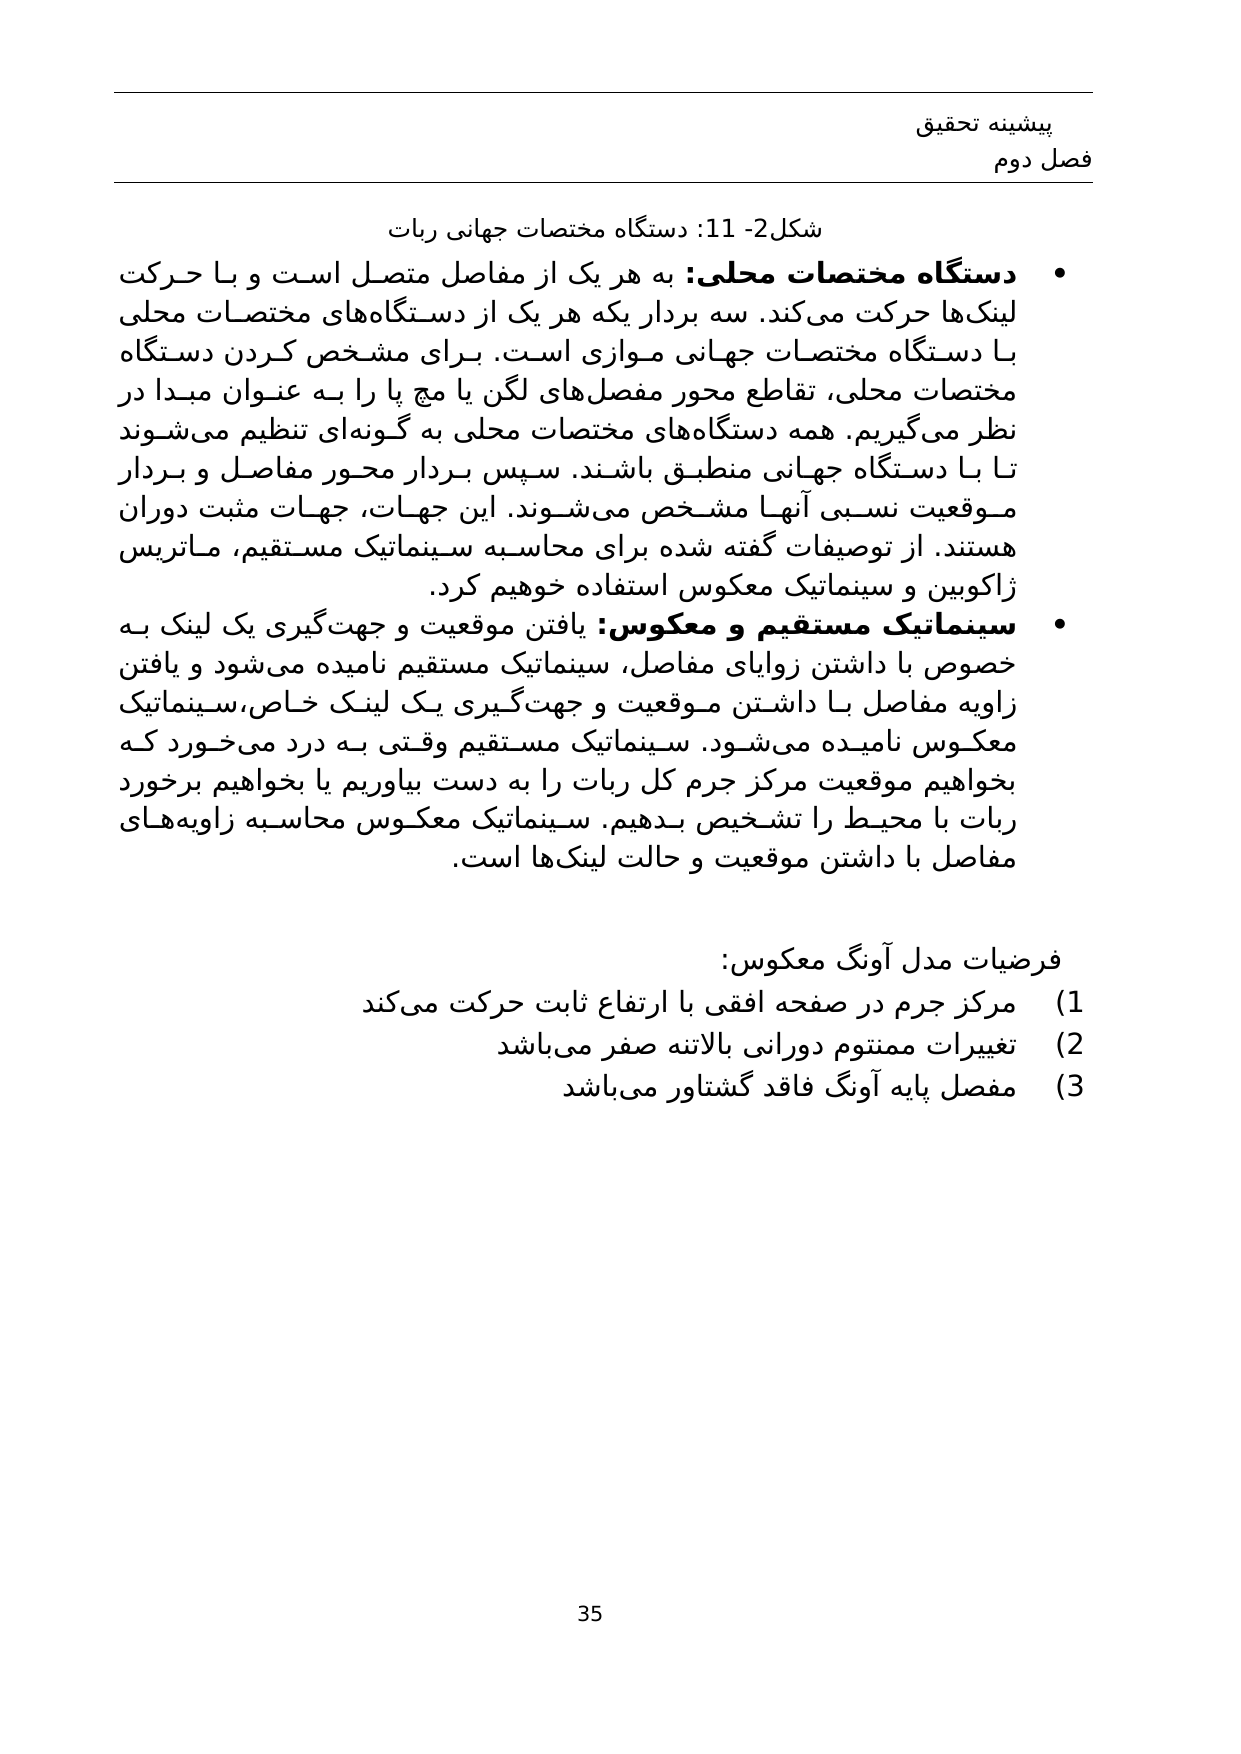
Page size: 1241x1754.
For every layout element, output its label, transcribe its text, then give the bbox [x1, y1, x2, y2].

list مرکز جرم در صفحه افقی با ارتفاع ثابت حرکت می‌کند [118, 985, 1055, 1019]
list دستگاه مختصات محلی: به هر یک از مفاصل متصل است و با حرکت لینک‌ها حرکت می‌کند. سه بردار یکه هر یک از دستگاه‌های مختصات محلی با دستگاه مختصات جهانی موازی است. برای مشخص کردن دستگاه مختصات محلی، تقاطع محور مفصل‌های لگن یا مچ پا را به عنوان مبدا در نظر می‌گیریم. همه دستگاه‌های مختصات محلی به گونه‌ای تنظیم می‌شوند تا با دستگاه جهانی منطبق باشند. سپس بردار محور مفاصل و بردار موقعیت نسبی آنها مشخص می‌شوند. این جهات، جهات مثبت دوران هستند. از توصیفات گفته شده برای محاسبه سینماتیک مستقیم، ماتریس ژاکوبین و سینماتیک معکوس استفاده خوهیم کرد. [118, 256, 1055, 602]
text فرضیات مدل آونگ معکوس: [118, 942, 1092, 976]
list سینماتیک مستقیم و معکوس: یافتن موقعیت و جهت‌گیری یک لینک به خصوص با داشتن زوایای مفاصل، سینماتیک مستقیم نامیده می‌شود و یافتن زاویه مفاصل با داشتن موقعیت و جهت‌گیری یک لینک خاص،سینماتیک معکوس نامیده می‌شود. سینماتیک مستقیم وقتی به درد می‌خورد که بخواهیم موقعیت مرکز جرم کل ربات را به دست بیاوریم یا بخواهیم برخورد ربات با محیط را تشخیص بدهیم. سینماتیک معکوس محاسبه زاویه‌های مفاصل با داشتن موقعیت و حالت لینک‌ها است. [118, 607, 1055, 875]
list مفصل پایه آونگ فاقد گشتاور می‌باشد [118, 1070, 1055, 1104]
list تغییرات ممنتوم دورانی بالاتنه صفر می‌باشد [118, 1027, 1055, 1061]
text شکل2- 11: دستگاه مختصات جهانی ربات [118, 214, 1092, 243]
